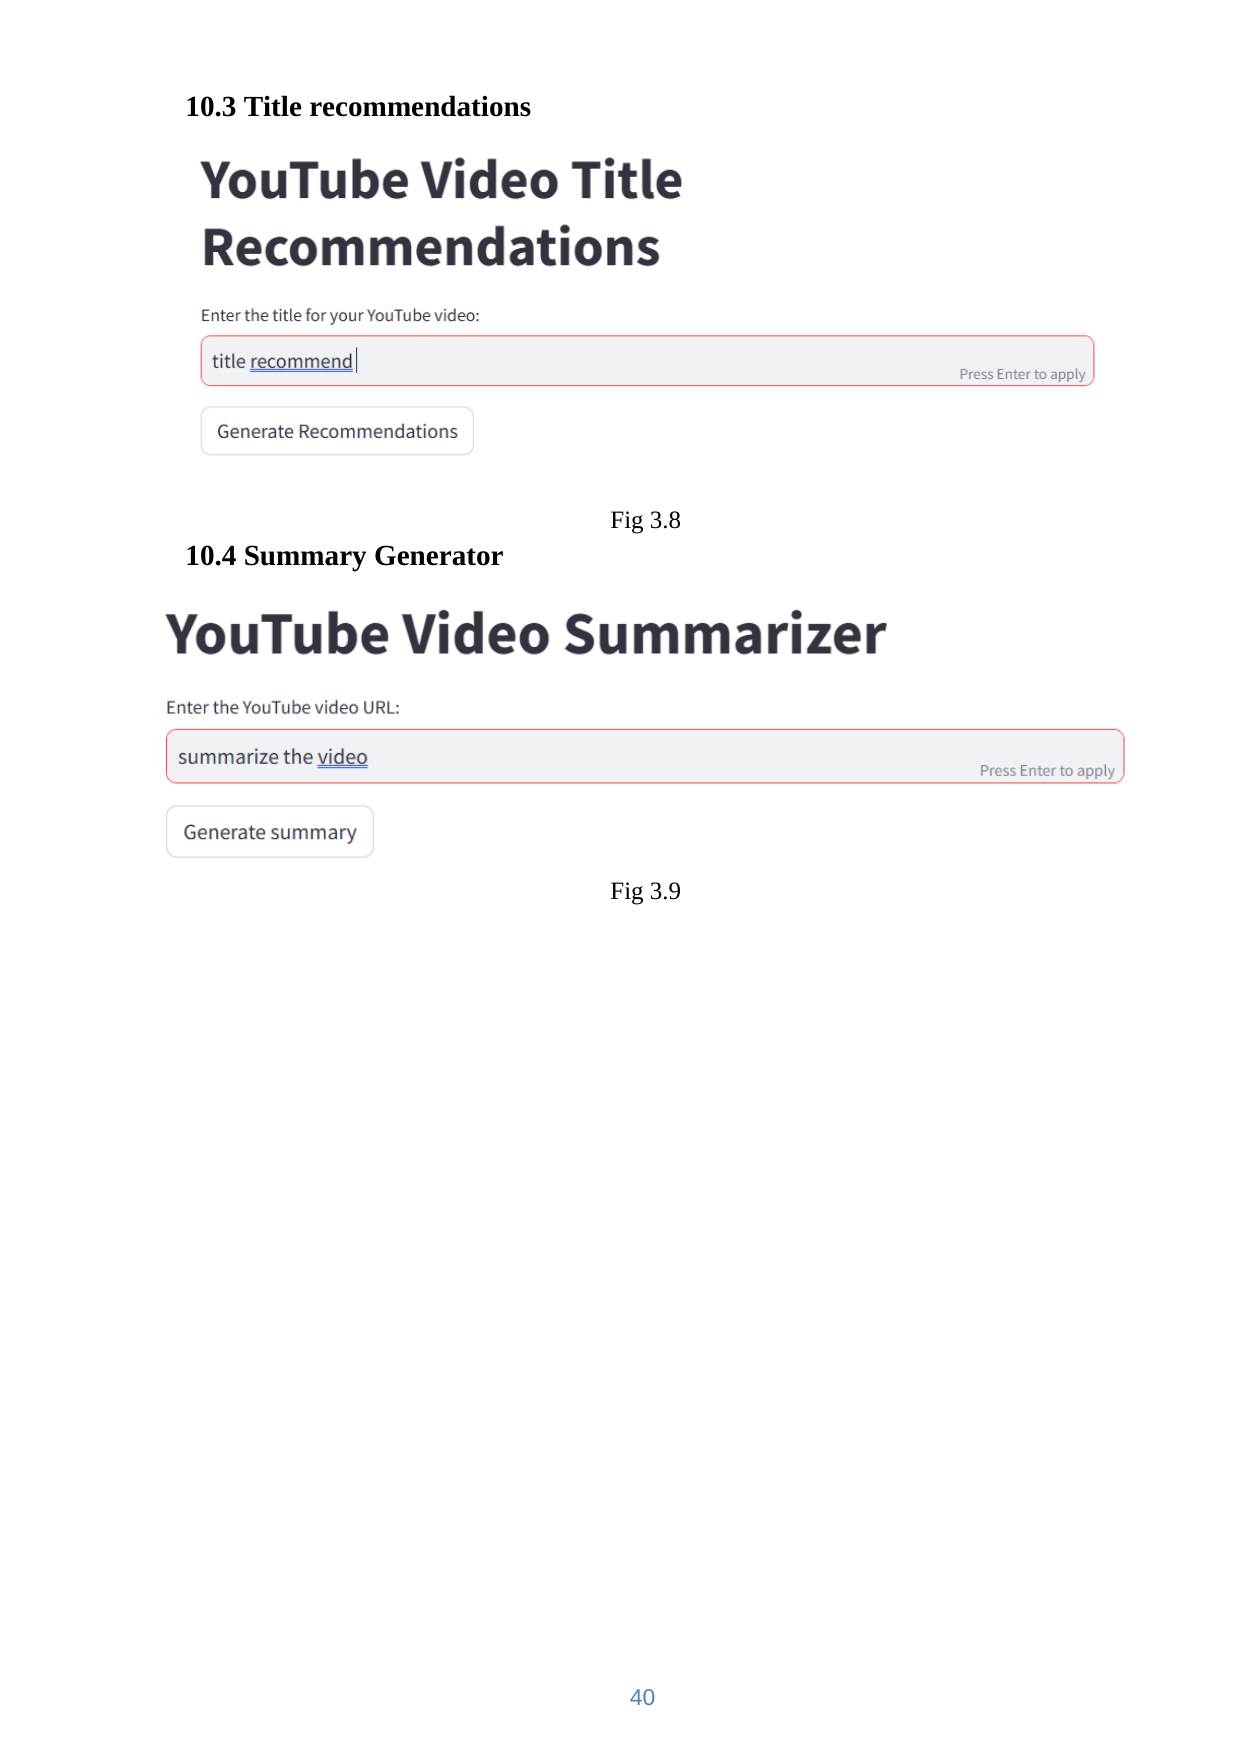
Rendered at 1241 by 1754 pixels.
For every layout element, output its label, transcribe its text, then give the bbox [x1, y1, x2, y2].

picture [155, 577, 1130, 872]
list Summary Generator [185, 538, 1137, 572]
picture [155, 127, 1130, 502]
text Fig 3.8 [148, 505, 1137, 534]
list Title recommendations [185, 89, 1137, 122]
text Fig 3.9 [148, 876, 1137, 904]
